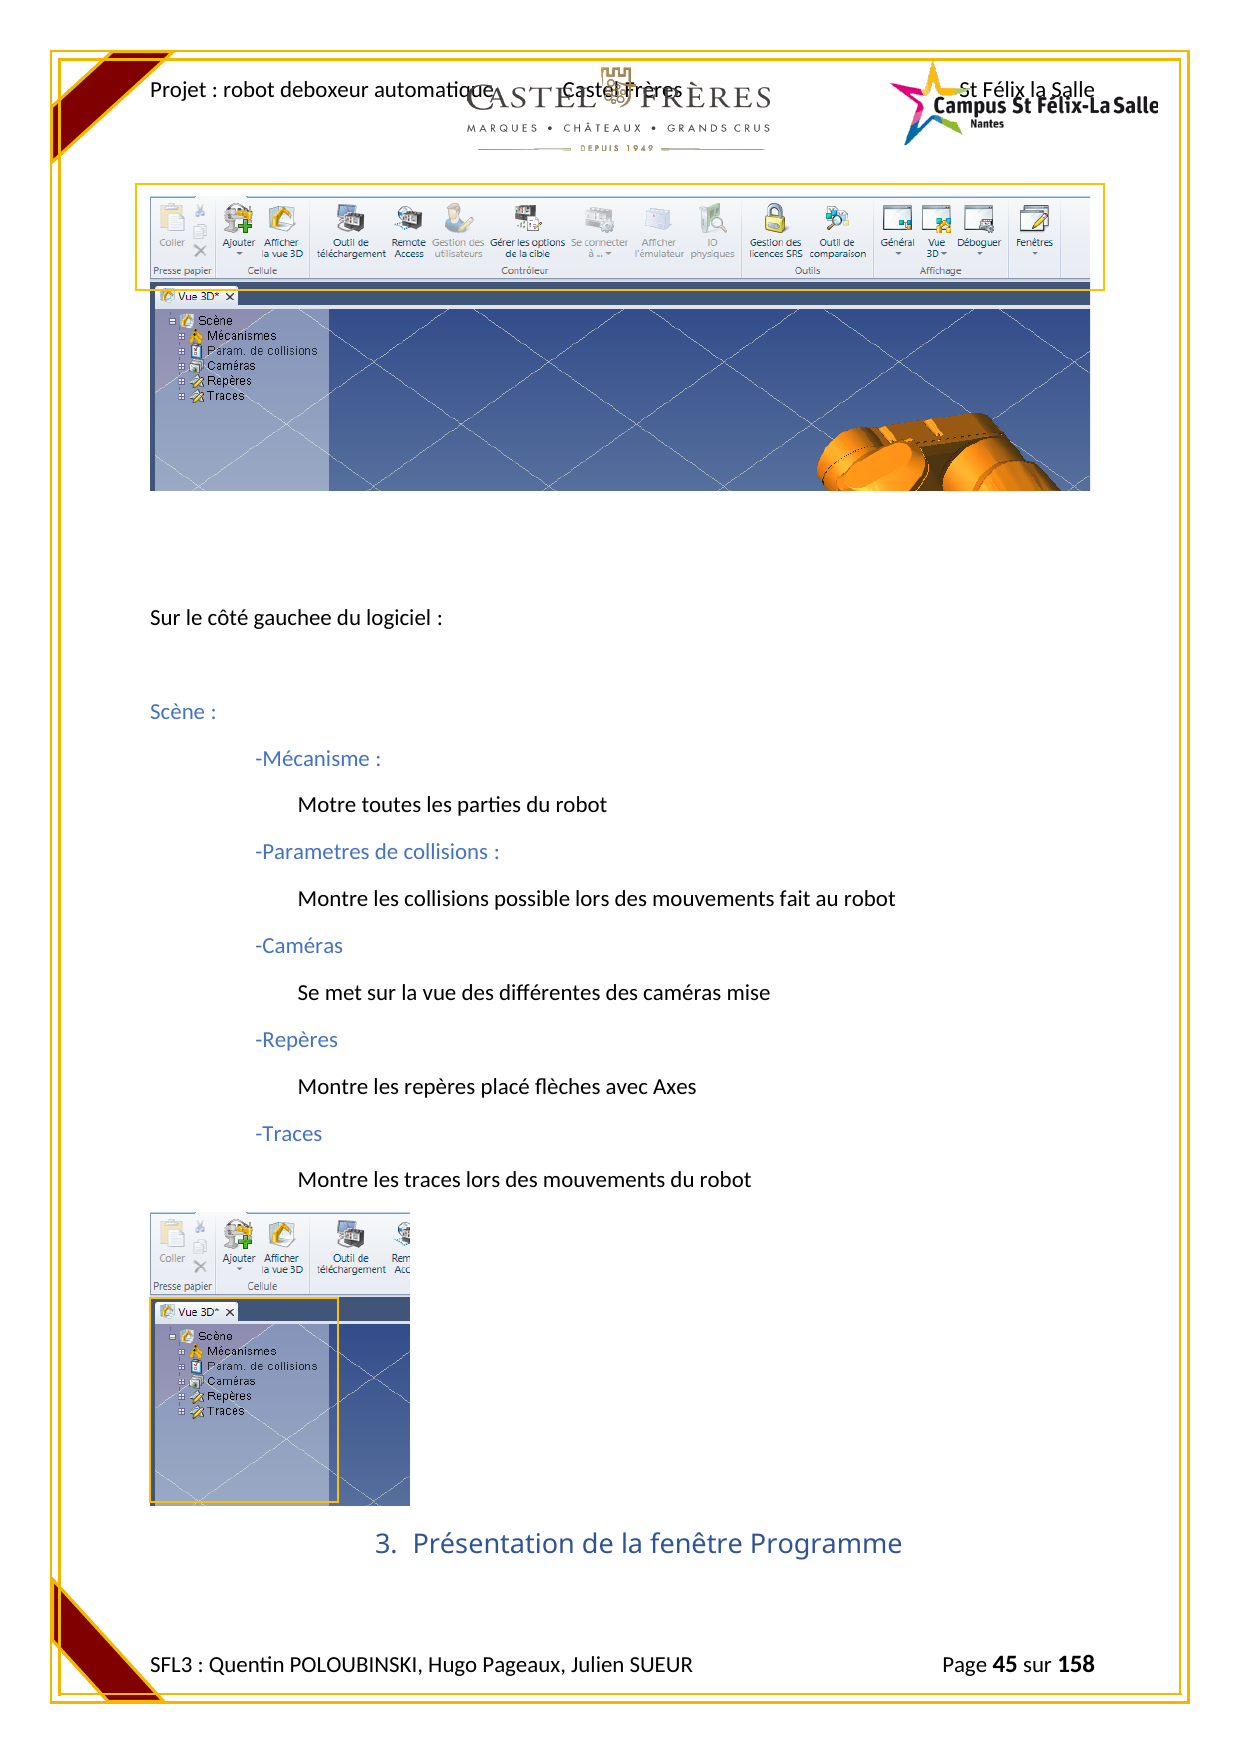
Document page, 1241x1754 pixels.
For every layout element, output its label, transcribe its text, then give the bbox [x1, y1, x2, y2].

picture [150, 291, 1091, 491]
text -Caméras [150, 931, 1090, 959]
text Montre les collisions possible lors des mouvements fait au robot [150, 884, 1090, 912]
text Motre toutes les parties du robot [150, 791, 1090, 818]
picture [151, 1299, 337, 1501]
subtitle Présentation de la fenêtre Programme [187, 1525, 1090, 1562]
picture [150, 1212, 410, 1506]
picture [889, 60, 1158, 145]
picture [150, 196, 1091, 289]
text -Repères [150, 1025, 1090, 1053]
text Scène : [150, 697, 1090, 725]
text -Mécanisme : [150, 744, 1090, 772]
text Montre les repères placé flèches avec Axes [150, 1072, 1090, 1100]
text Se met sur la vue des différentes des caméras mise [150, 978, 1090, 1006]
text -Traces [150, 1119, 1090, 1147]
text -Parametres de collisions : [150, 837, 1090, 865]
text Montre les traces lors des mouvements du robot [150, 1166, 1090, 1193]
picture [460, 59, 773, 157]
text Sur le côté gauchee du logiciel : [150, 603, 1090, 631]
